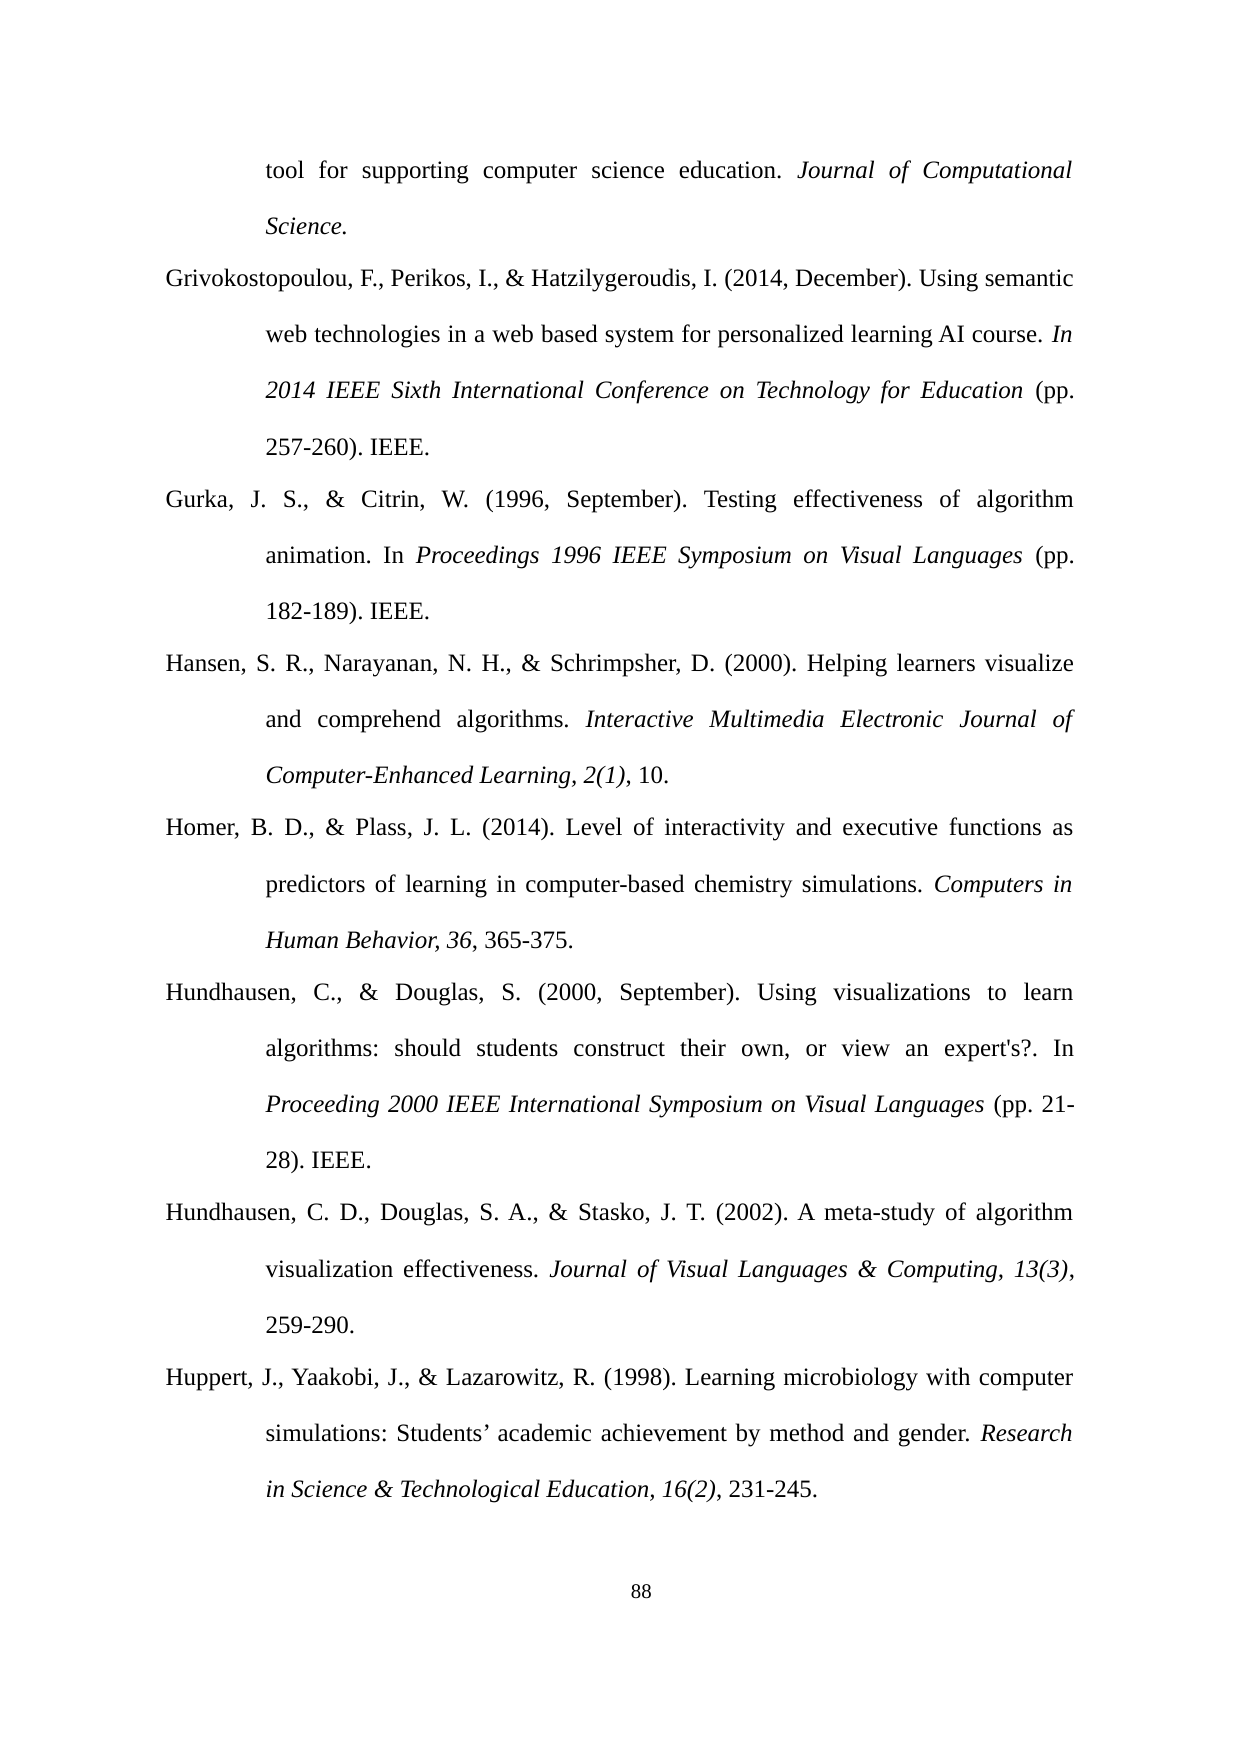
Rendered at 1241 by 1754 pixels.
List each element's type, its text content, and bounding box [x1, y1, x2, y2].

text Hundhausen, C., & Douglas, S. (2000, September). Using visualizations to learn algorithms: should students construct their own, or view an expert's?. In Proceeding 2000 IEEE International Symposium on Visual Languages (pp. 21-28). IEEE. [165, 972, 1075, 1179]
text Hundhausen, C. D., Douglas, S. A., & Stasko, J. T. (2002). A meta-study of algorithm visualization effectiveness. Journal of Visual Languages & Computing, 13(3), 259-290. [165, 1193, 1075, 1343]
text Huppert, J., Yaakobi, J., & Lazarowitz, R. (1998). Learning microbiology with computer simulations: Students’ academic achievement by method and gender. Research in Science & Technological Education, 16(2), 231-245. [165, 1357, 1075, 1507]
text Gurka, J. S., & Citrin, W. (1996, September). Testing effectiveness of algorithm animation. In Proceedings 1996 IEEE Symposium on Visual Languages (pp. 182-189). IEEE. [165, 479, 1075, 629]
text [165, 151, 1075, 244]
text Grivokostopoulou, F., Perikos, I., & Hatzilygeroudis, I. (2014, December). Using semantic web technologies in a web based system for personalized learning AI course. In 2014 IEEE Sixth International Conference on Technology for Education (pp. 257-260). IEEE. [165, 259, 1075, 465]
text Hansen, S. R., Narayanan, N. H., & Schrimpsher, D. (2000). Helping learners visualize and comprehend algorithms. Interactive Multimedia Electronic Journal of Computer-Enhanced Learning, 2(1), 10. [165, 644, 1075, 794]
text Homer, B. D., & Plass, J. L. (2014). Level of interactivity and executive functions as predictors of learning in computer-based chemistry simulations. Computers in Human Behavior, 36, 365-375. [165, 808, 1075, 958]
